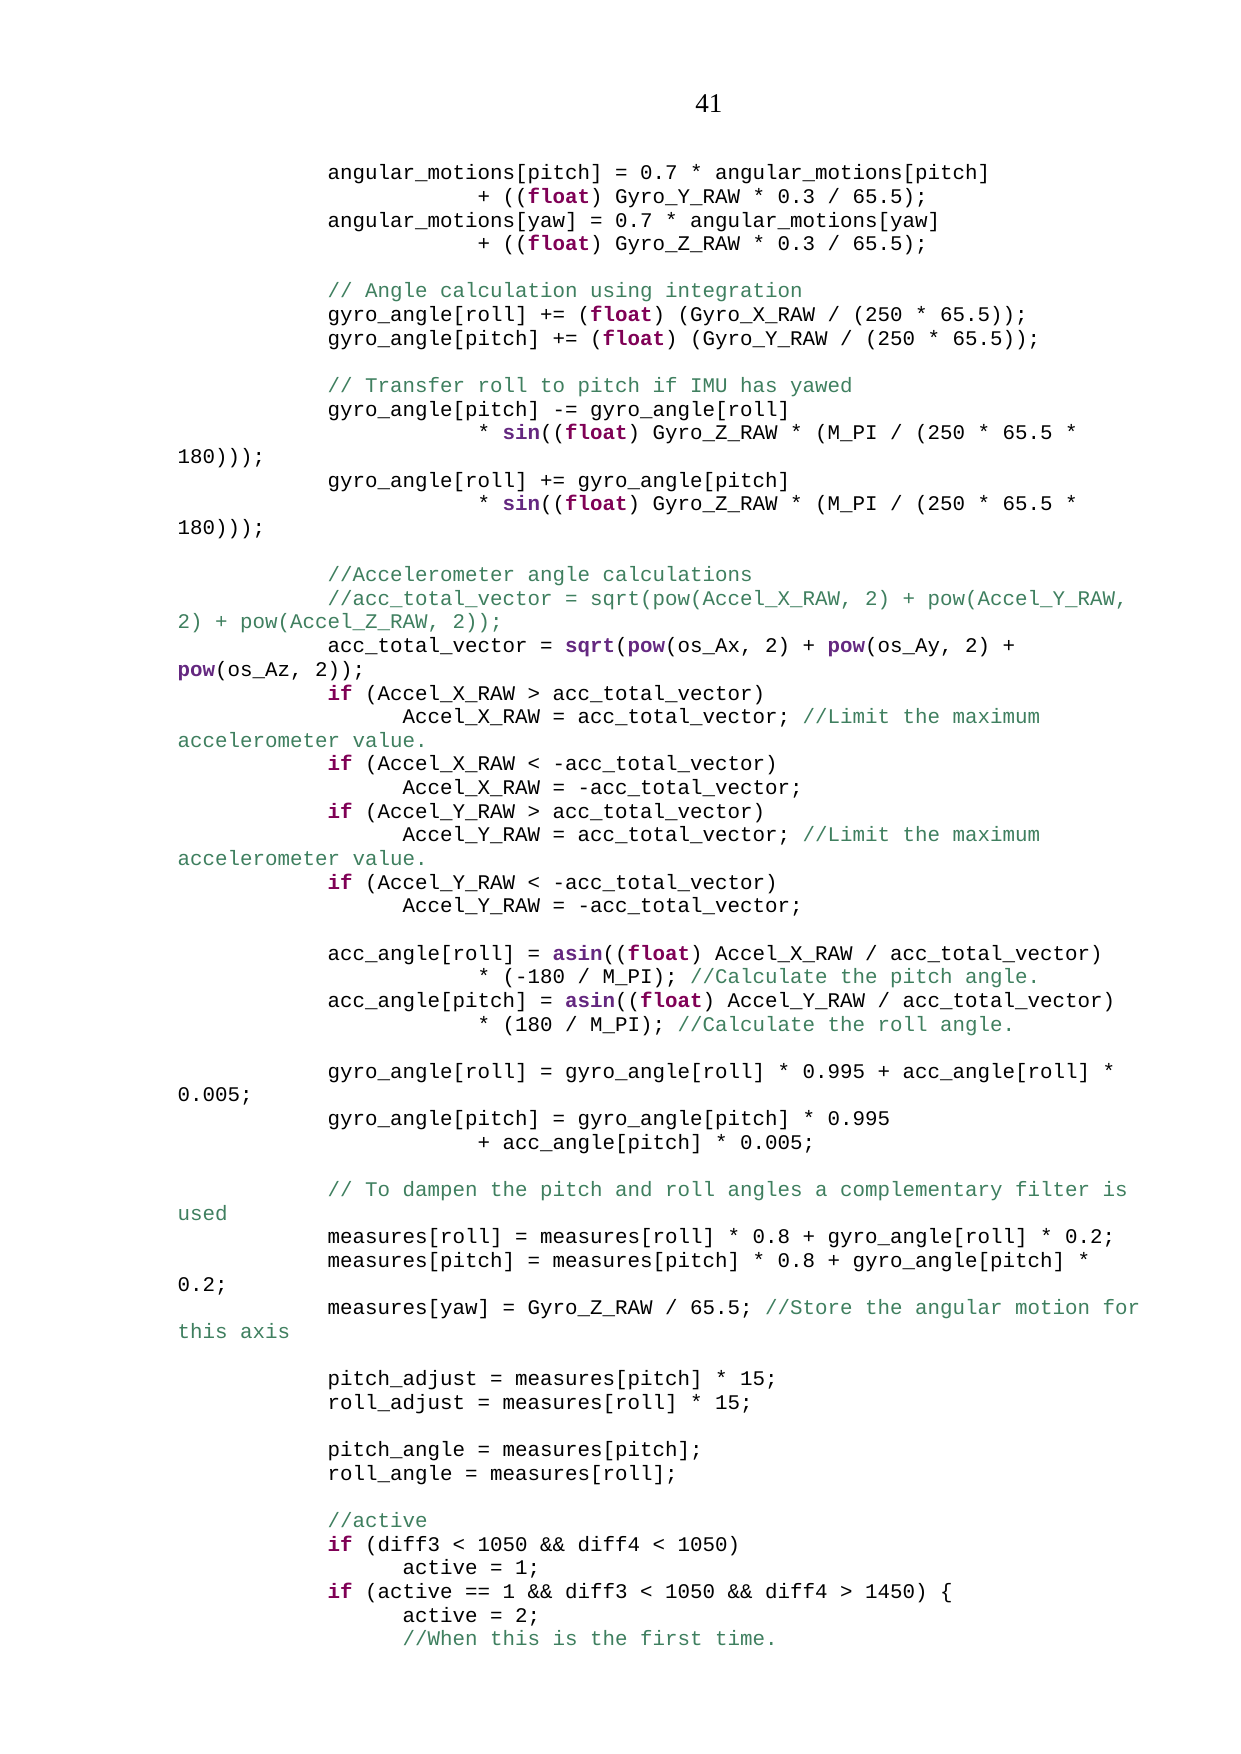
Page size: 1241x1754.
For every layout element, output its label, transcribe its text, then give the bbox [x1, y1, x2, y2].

text if (Accel_Y_RAW < -acc_total_vector) [177, 872, 1152, 895]
text + acc_angle[pitch] * 0.005; [177, 1132, 1152, 1155]
text roll_adjust = measures[roll] * 15; [177, 1392, 1152, 1416]
text //active [177, 1510, 1152, 1534]
text acc_total_vector = sqrt(pow(os_Ax, 2) + pow(os_Ay, 2) + pow(os_Az, 2)); [177, 635, 1152, 682]
text // Transfer roll to pitch if IMU has yawed [177, 375, 1152, 399]
text measures[roll] = measures[roll] * 0.8 + gyro_angle[roll] * 0.2; [177, 1226, 1152, 1250]
text roll_angle = measures[roll]; [177, 1463, 1152, 1486]
text active = 1; [177, 1557, 1152, 1581]
text if (diff3 < 1050 && diff4 < 1050) [177, 1534, 1152, 1557]
text if (Accel_Y_RAW > acc_total_vector) [177, 801, 1152, 824]
text Accel_Y_RAW = -acc_total_vector; [177, 895, 1152, 919]
text measures[pitch] = measures[pitch] * 0.8 + gyro_angle[pitch] * 0.2; [177, 1250, 1152, 1297]
text if (Accel_X_RAW > acc_total_vector) [177, 682, 1152, 706]
text acc_angle[pitch] = asin((float) Accel_Y_RAW / acc_total_vector) [177, 990, 1152, 1013]
text gyro_angle[pitch] += (float) (Gyro_Y_RAW / (250 * 65.5)); [177, 328, 1152, 351]
text Accel_Y_RAW = acc_total_vector; //Limit the maximum accelerometer value. [177, 824, 1152, 872]
text gyro_angle[pitch] -= gyro_angle[roll] [177, 399, 1152, 422]
text angular_motions[yaw] = 0.7 * angular_motions[yaw] [177, 209, 1152, 233]
text //acc_total_vector = sqrt(pow(Accel_X_RAW, 2) + pow(Accel_Y_RAW, 2) + pow(Accel_Z_RAW, 2)); [177, 588, 1152, 635]
text Accel_X_RAW = -acc_total_vector; [177, 777, 1152, 801]
text * (180 / M_PI); //Calculate the roll angle. [177, 1013, 1152, 1037]
text gyro_angle[roll] += gyro_angle[pitch] [177, 470, 1152, 493]
text + ((float) Gyro_Y_RAW * 0.3 / 65.5); [177, 186, 1152, 209]
text if (active == 1 && diff3 < 1050 && diff4 > 1450) { [177, 1581, 1152, 1605]
text //When this is the first time. [177, 1628, 1152, 1652]
text if (Accel_X_RAW < -acc_total_vector) [177, 753, 1152, 777]
text * sin((float) Gyro_Z_RAW * (M_PI / (250 * 65.5 * 180))); [177, 493, 1152, 541]
text Accel_X_RAW = acc_total_vector; //Limit the maximum accelerometer value. [177, 706, 1152, 753]
text //Accelerometer angle calculations [177, 564, 1152, 588]
text * sin((float) Gyro_Z_RAW * (M_PI / (250 * 65.5 * 180))); [177, 422, 1152, 470]
text measures[yaw] = Gyro_Z_RAW / 65.5; //Store the angular motion for this axis [177, 1297, 1152, 1344]
text pitch_adjust = measures[pitch] * 15; [177, 1368, 1152, 1392]
text gyro_angle[roll] = gyro_angle[roll] * 0.995 + acc_angle[roll] * 0.005; [177, 1061, 1152, 1108]
text active = 2; [177, 1605, 1152, 1628]
text acc_angle[roll] = asin((float) Accel_X_RAW / acc_total_vector) [177, 943, 1152, 966]
text pitch_angle = measures[pitch]; [177, 1439, 1152, 1463]
text gyro_angle[roll] += (float) (Gyro_X_RAW / (250 * 65.5)); [177, 304, 1152, 328]
text + ((float) Gyro_Z_RAW * 0.3 / 65.5); [177, 233, 1152, 257]
text * (-180 / M_PI); //Calculate the pitch angle. [177, 966, 1152, 990]
text // To dampen the pitch and roll angles a complementary filter is used [177, 1179, 1152, 1226]
text angular_motions[pitch] = 0.7 * angular_motions[pitch] [177, 162, 1152, 186]
text gyro_angle[pitch] = gyro_angle[pitch] * 0.995 [177, 1108, 1152, 1132]
text // Angle calculation using integration [177, 281, 1152, 304]
